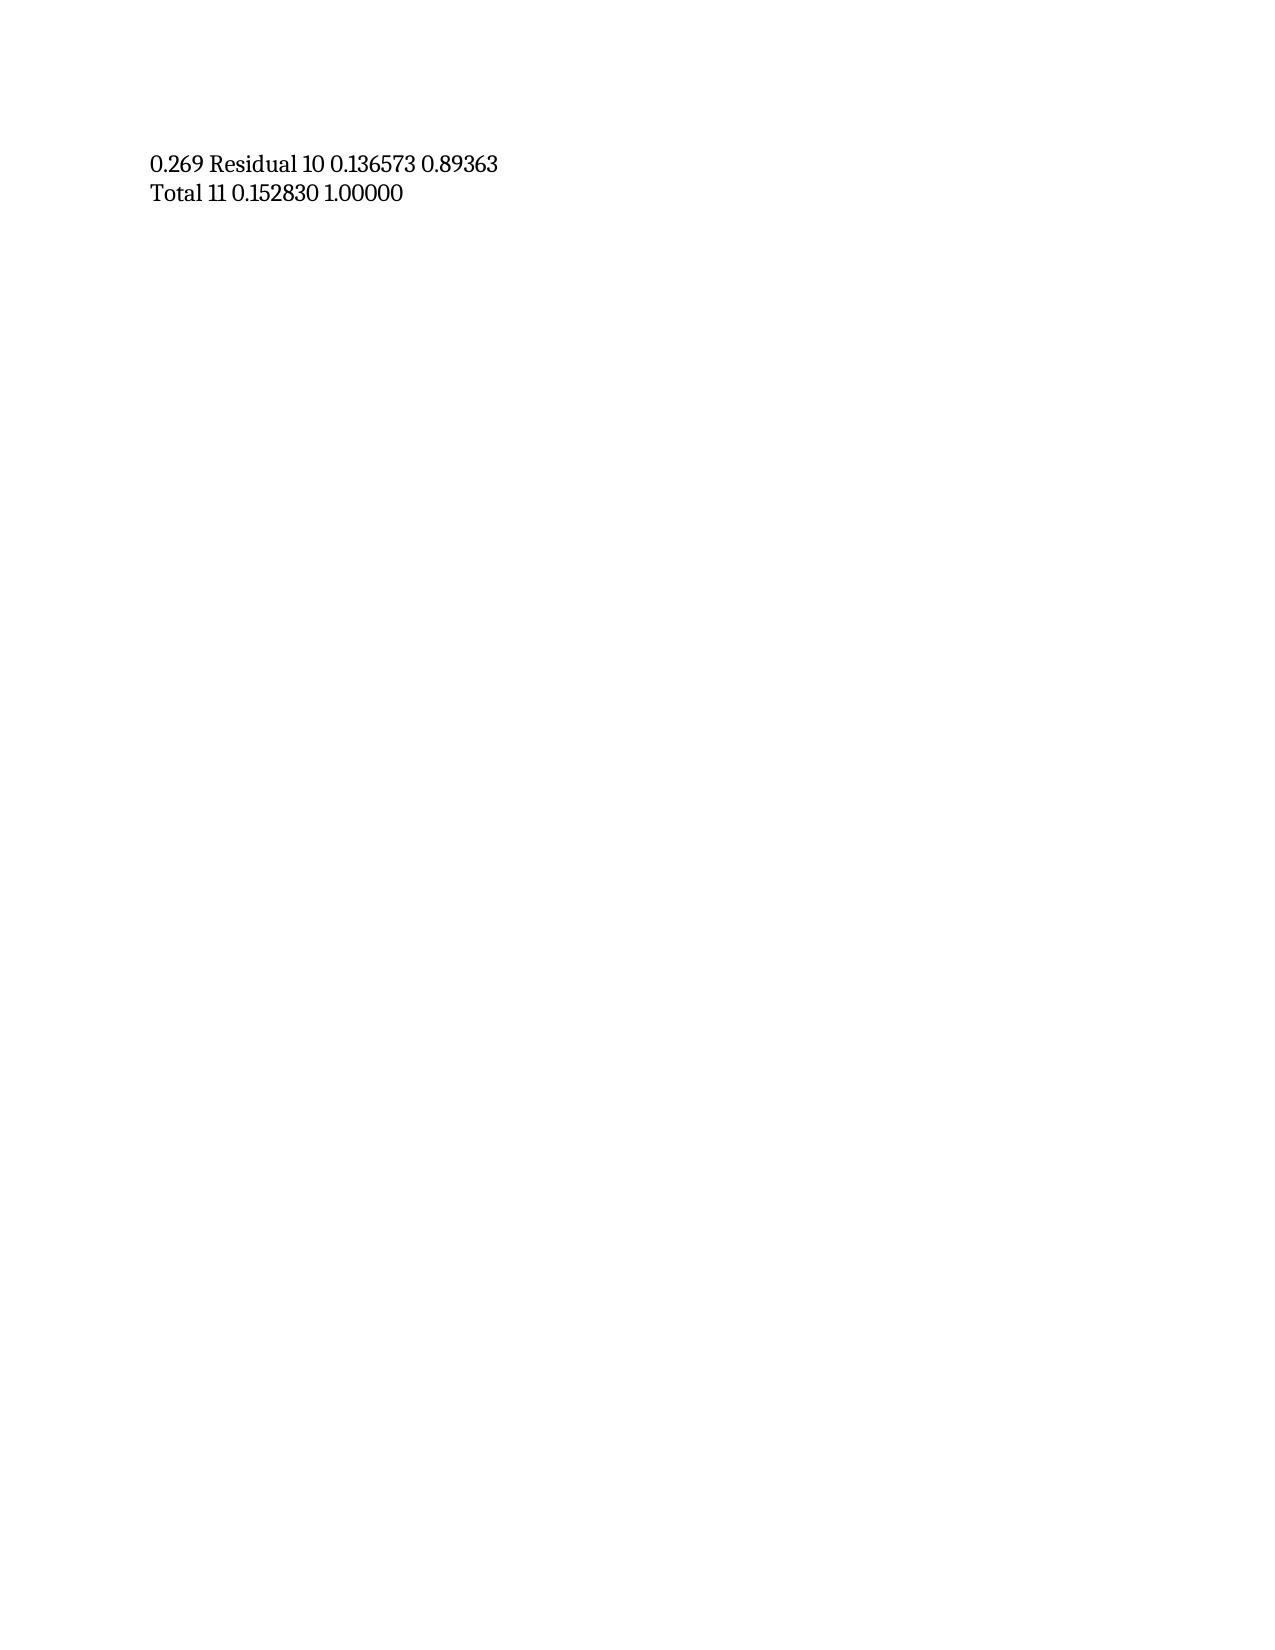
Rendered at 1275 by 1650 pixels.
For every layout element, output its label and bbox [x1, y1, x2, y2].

text [150, 150, 1125, 207]
